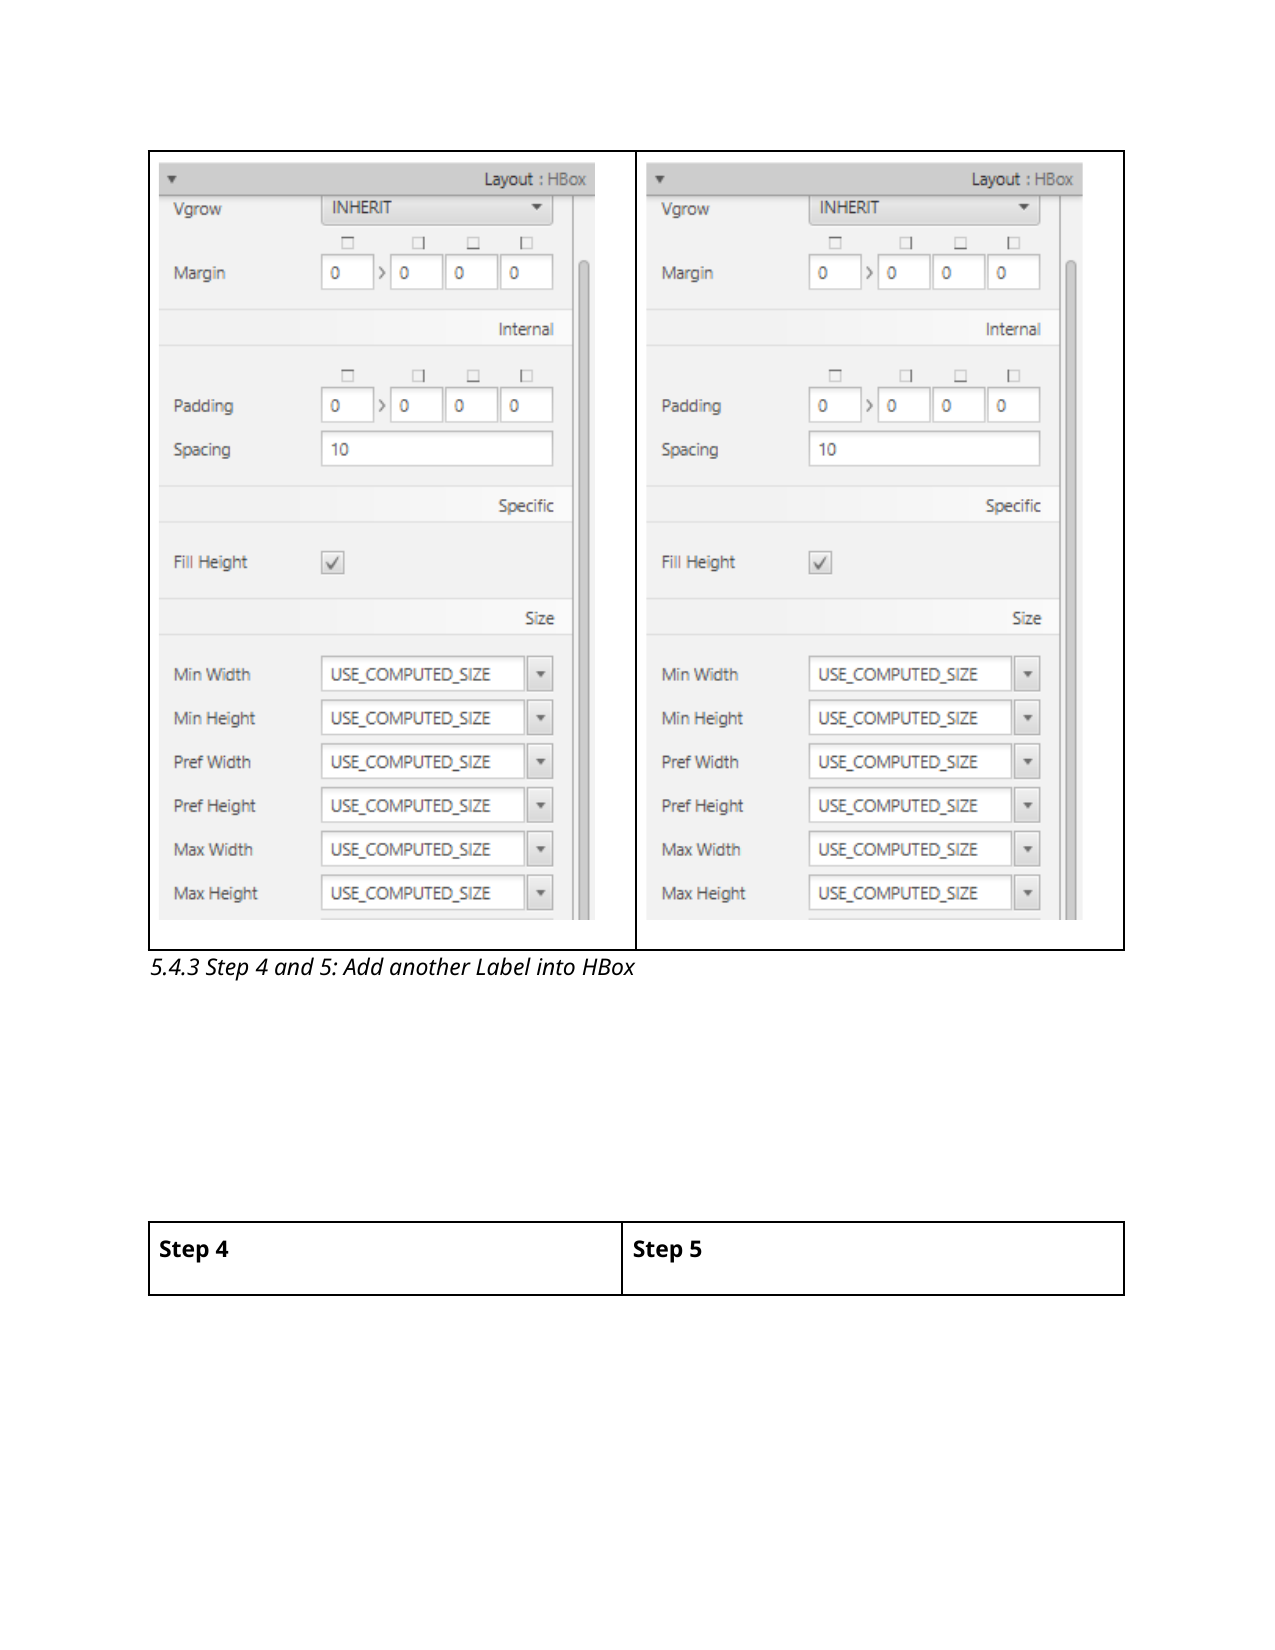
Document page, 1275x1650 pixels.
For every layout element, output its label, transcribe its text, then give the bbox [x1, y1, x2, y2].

text 5.4.3 Step 4 and 5: Add another Label into HBox [150, 951, 1125, 982]
picture [646, 162, 1083, 920]
table_cell [637, 152, 1123, 949]
table_header Step 4 [150, 1223, 621, 1294]
table_header Step 5 [623, 1223, 1123, 1294]
picture [158, 162, 595, 920]
table_cell [150, 152, 635, 949]
